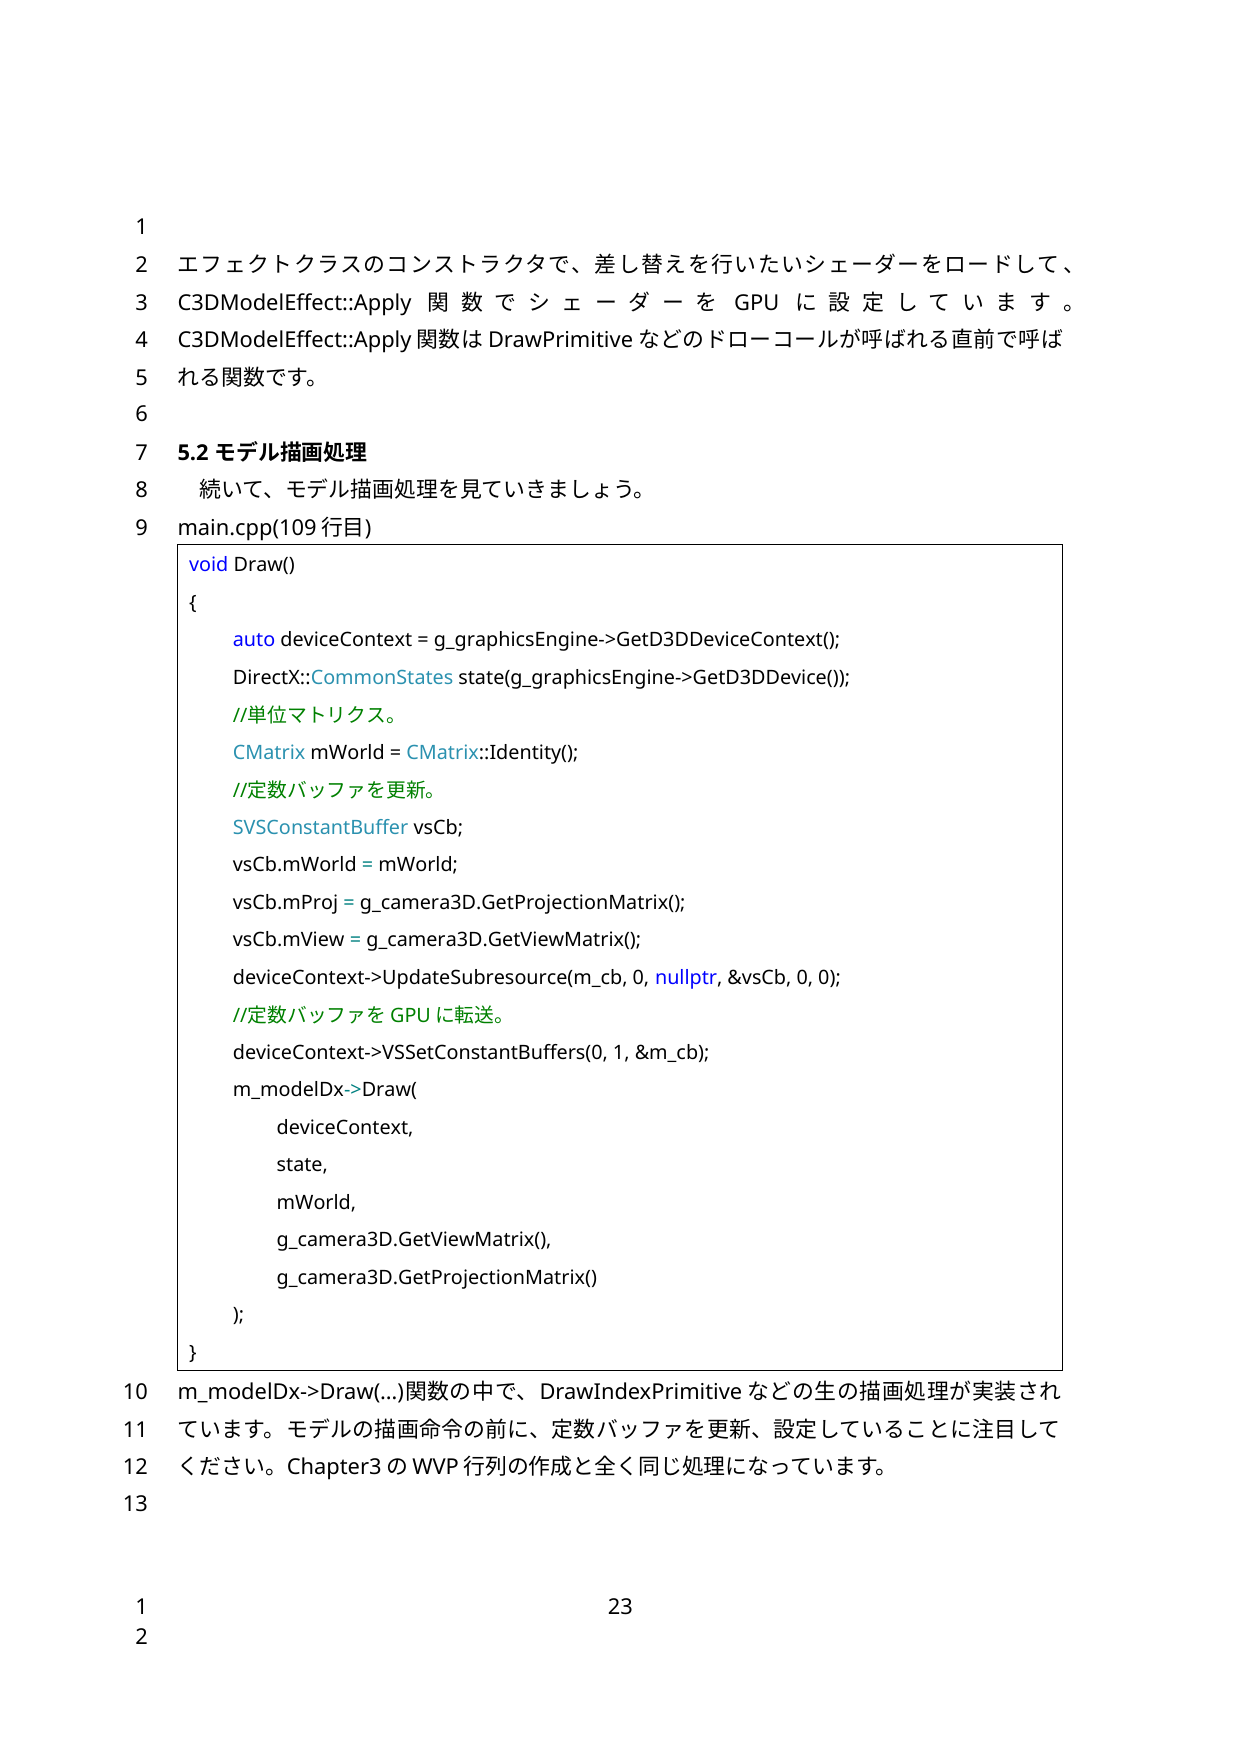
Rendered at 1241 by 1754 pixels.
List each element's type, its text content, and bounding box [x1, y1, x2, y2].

subtitle 5.2 モデル描画処理 [177, 432, 1063, 469]
text 続いて、モデル描画処理を見ていきましょう。 [177, 469, 1063, 507]
table_header void Draw() { auto deviceContext = g_graphicsEngine->GetD3DDeviceContext(); DirectX::CommonStates state(g_graphicsEngine->GetD3DDevice()); //単位マトリクス。 CMatrix mWorld = CMatrix::Identity(); //定数バッファを更新。 SVSConstantBuffer vsCb; vsCb.mWorld = mWorld; vsCb.mProj = g_camera3D.GetProjectionMatrix(); vsCb.mView = g_camera3D.GetViewMatrix(); deviceContext->UpdateSubresource(m_cb, 0, nullptr, &vsCb, 0, 0); //定数バッファをGPUに転送。 deviceContext->VSSetConstantBuffers(0, 1, &m_cb); m_modelDx->Draw( deviceContext, state, mWorld, g_camera3D.GetViewMatrix(), g_camera3D.GetProjectionMatrix() ); } [178, 545, 1062, 1370]
text main.cpp(109行目) [177, 507, 1063, 544]
text m_modelDx->Draw(…)関数の中で、DrawIndexPrimitiveなどの生の描画処理が実装されています。モデルの描画命令の前に、定数バッファを更新、設定していることに注目してください。Chapter3のWVP行列の作成と全く同じ処理になっています。 [177, 1371, 1063, 1484]
text エフェクトクラスのコンストラクタで、差し替えを行いたいシェーダーをロードして、C3DModelEffect::Apply関数でシェーダーをGPUに設定しています。C3DModelEffect::Apply関数はDrawPrimitiveなどのドローコールが呼ばれる直前で呼ばれる関数です。 [177, 244, 1063, 394]
